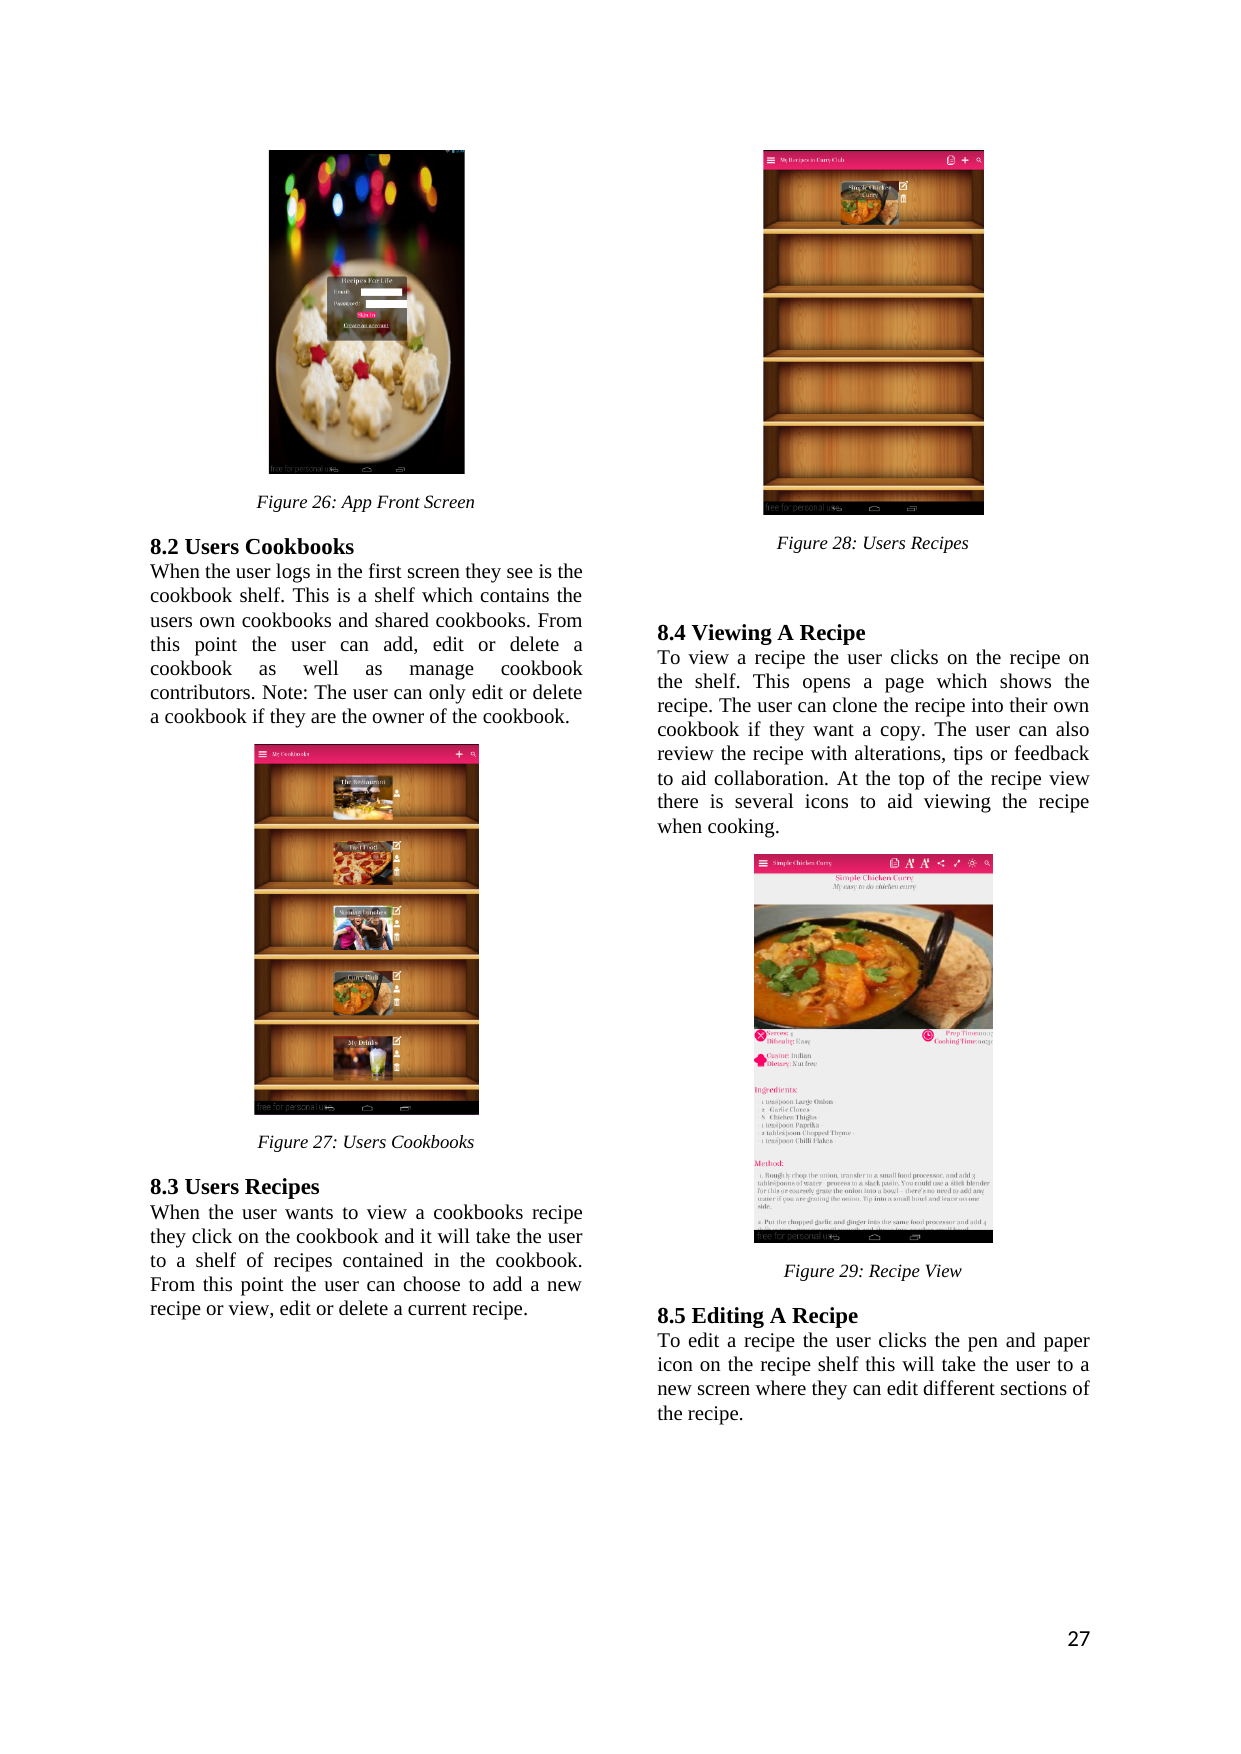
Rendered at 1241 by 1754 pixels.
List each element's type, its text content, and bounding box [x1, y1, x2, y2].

text When the user logs in the first screen they see is the cookbook shelf. This is a shelf which contains the users own cookbooks and shared cookbooks. From this point the user can add, edit or delete a cookbook as well as manage cookbook contributors. Note: The user can only edit or delete a cookbook if they are the owner of the cookbook. [150, 559, 583, 728]
picture [254, 744, 479, 1115]
picture [763, 150, 984, 515]
subtitle 8.2 Users Cookbooks [150, 533, 583, 559]
text To edit a recipe the user clicks the pen and paper icon on the recipe shelf this will take the user to a new screen where they can edit different sections of the recipe. [657, 1328, 1090, 1424]
subtitle 8.5 Editing A Recipe [657, 1302, 1090, 1328]
subtitle 8.3 Users Recipes [150, 1173, 583, 1200]
text When the user wants to view a cookbooks recipe they click on the cookbook and it will take the user to a shelf of recipes contained in the cookbook. From this point the user can choose to add a new recipe or view, edit or delete a current recipe. [150, 1200, 583, 1320]
picture [268, 150, 465, 474]
text To view a recipe the user clicks on the recipe on the shelf. This opens a page which shows the recipe. The user can clone the recipe into their own cookbook if they want a copy. The user can also review the recipe with alterations, tips or feedback to aid collaboration. At the top of the recipe view there is several icons to aid viewing the recipe when cooking. [657, 645, 1090, 838]
picture [754, 854, 993, 1243]
subtitle 8.4 Viewing A Recipe [657, 619, 1090, 645]
